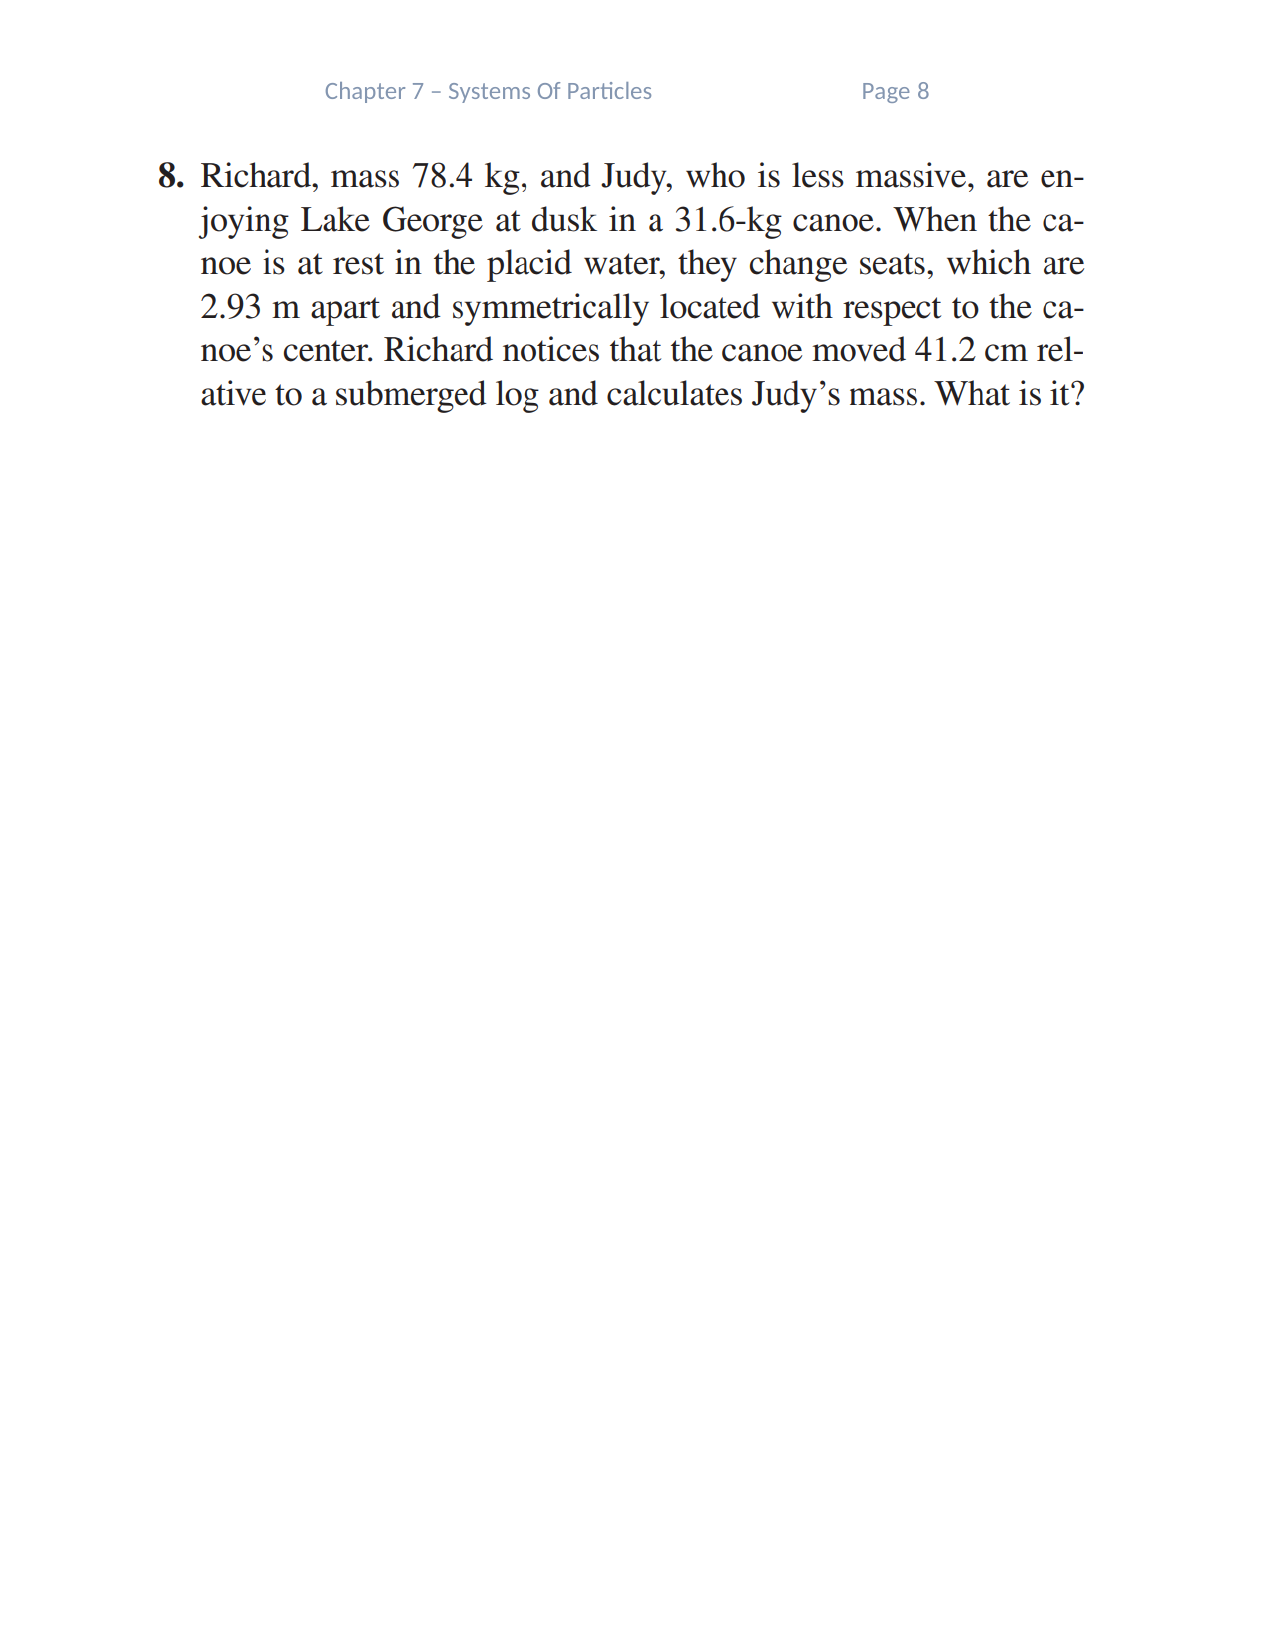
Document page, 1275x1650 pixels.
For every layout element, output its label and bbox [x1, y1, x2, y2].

picture [135, 150, 1110, 420]
